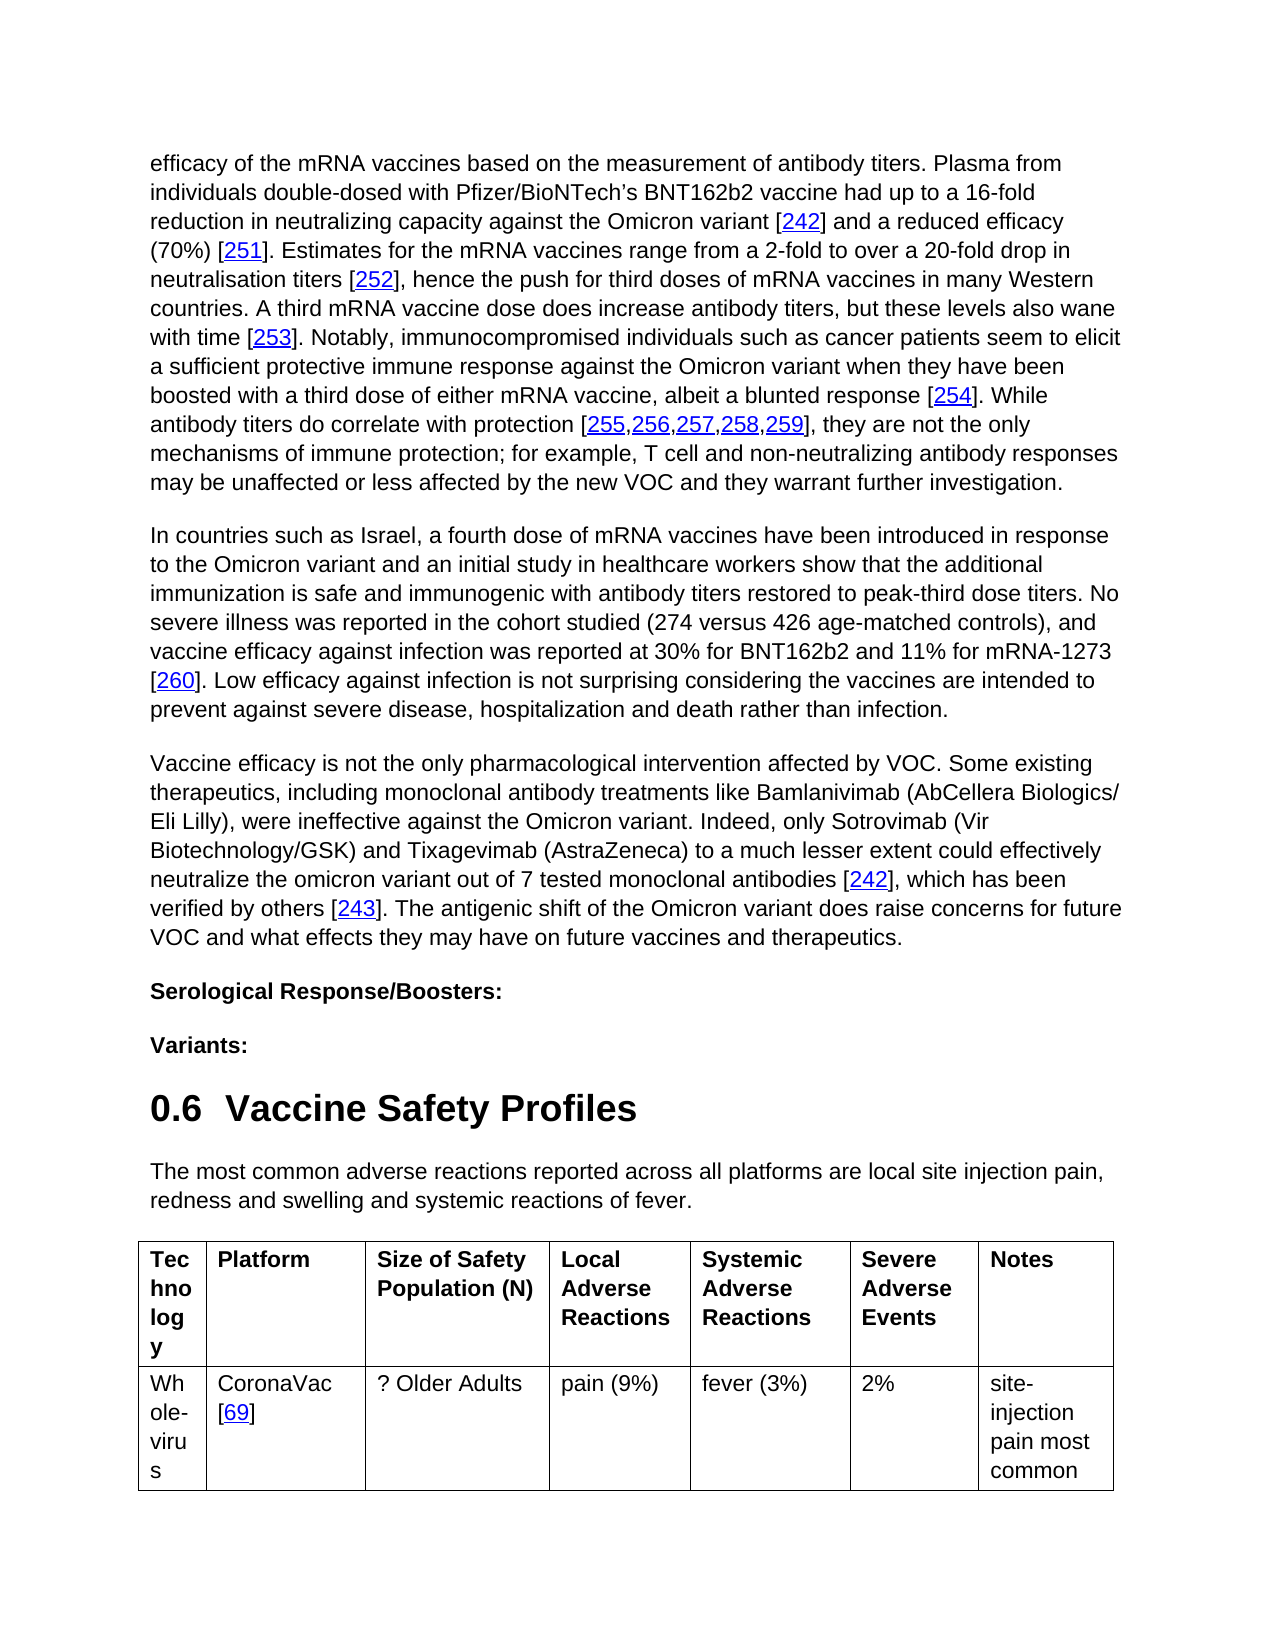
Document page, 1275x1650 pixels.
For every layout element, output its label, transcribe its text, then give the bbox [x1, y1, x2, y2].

table_cell ? Older Adults [366, 1367, 549, 1490]
table_header Notes [979, 1242, 1113, 1366]
table_header Systemic Adverse Reactions [691, 1242, 850, 1366]
table_header Platform [207, 1242, 365, 1366]
subtitle 0.6 Vaccine Safety Profiles [150, 1086, 1125, 1129]
text Variants: [150, 1032, 1125, 1058]
table_cell Whole-virus [139, 1367, 206, 1490]
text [150, 150, 1125, 495]
table_header Technology [139, 1242, 206, 1366]
table_header Size of Safety Population (N) [366, 1242, 549, 1366]
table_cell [979, 1367, 1113, 1490]
table_header Local Adverse Reactions [550, 1242, 690, 1366]
text The most common adverse reactions reported across all platforms are local site injection pain, redness and swelling and systemic reactions of fever. [150, 1158, 1125, 1213]
text In countries such as Israel, a fourth dose of mRNA vaccines have been introduced in response to the Omicron variant and an initial study in healthcare workers show that the additional immunization is safe and immunogenic with antibody titers restored to peak-third dose titers. No severe illness was reported in the cohort studied (274 versus 426 age-matched controls), and vaccine efficacy against infection was reported at 30% for BNT162b2 and 11% for mRNA-1273 [260]. Low efficacy against infection is not surprising considering the vaccines are intended to prevent against severe disease, hospitalization and death rather than infection. [150, 522, 1125, 723]
table_cell CoronaVac [69] [207, 1367, 365, 1490]
text Vaccine efficacy is not the only pharmacological intervention affected by VOC. Some existing therapeutics, including monoclonal antibody treatments like Bamlanivimab (AbCellera Biologics/ Eli Lilly), were ineffective against the Omicron variant. Indeed, only Sotrovimab (Vir Biotechnology/GSK) and Tixagevimab (AstraZeneca) to a much lesser extent could effectively neutralize the omicron variant out of 7 tested monoclonal antibodies [242], which has been verified by others [243]. The antigenic shift of the Omicron variant does raise concerns for future VOC and what effects they may have on future vaccines and therapeutics. [150, 750, 1125, 950]
table_cell fever (3%) [691, 1367, 850, 1490]
table_header Severe Adverse Events [851, 1242, 978, 1366]
table_cell pain (9%) [550, 1367, 690, 1490]
text Serological Response/Boosters: [150, 978, 1125, 1004]
table_cell 2% [851, 1367, 978, 1490]
